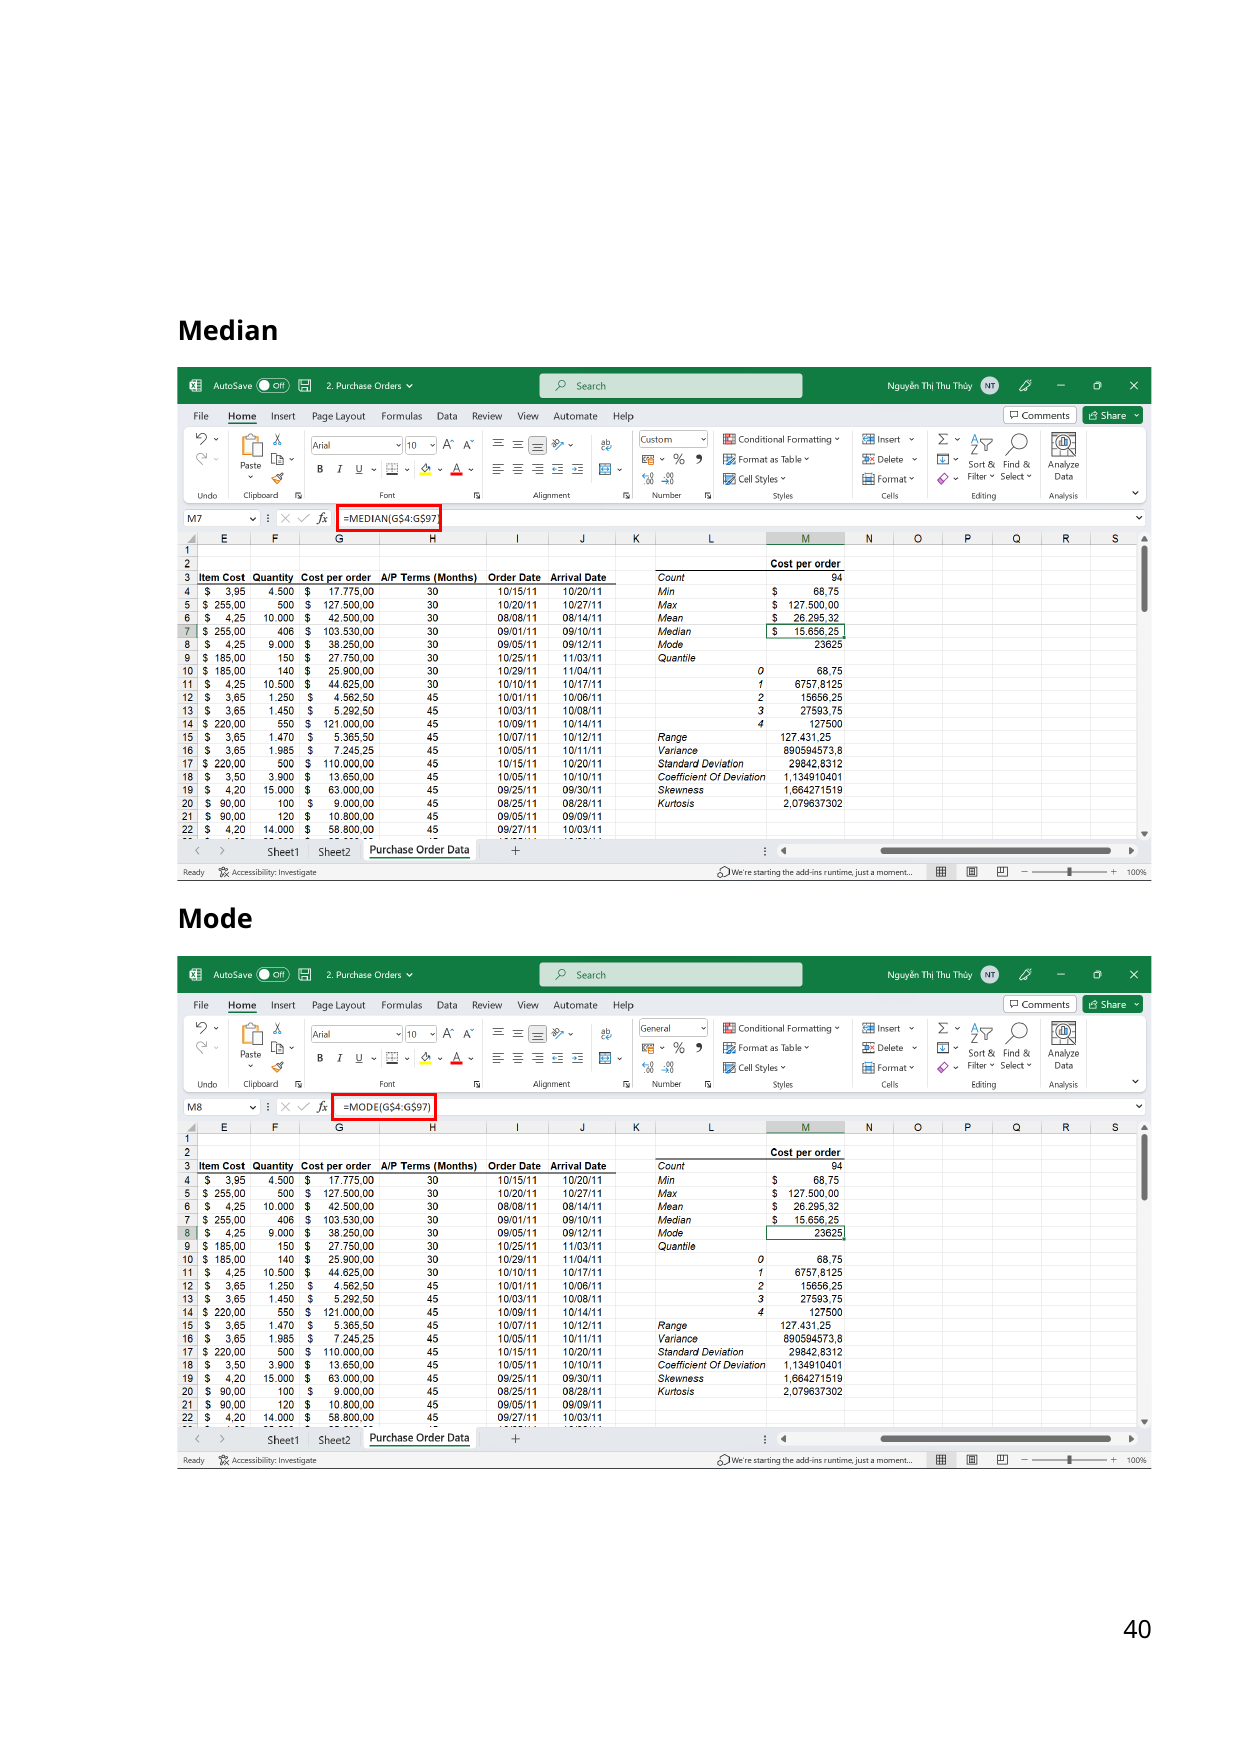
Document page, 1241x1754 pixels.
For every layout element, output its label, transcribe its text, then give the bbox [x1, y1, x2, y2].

picture [177, 367, 1152, 881]
text Mode [177, 900, 1152, 937]
text Median [177, 311, 1152, 348]
picture [177, 956, 1152, 1469]
